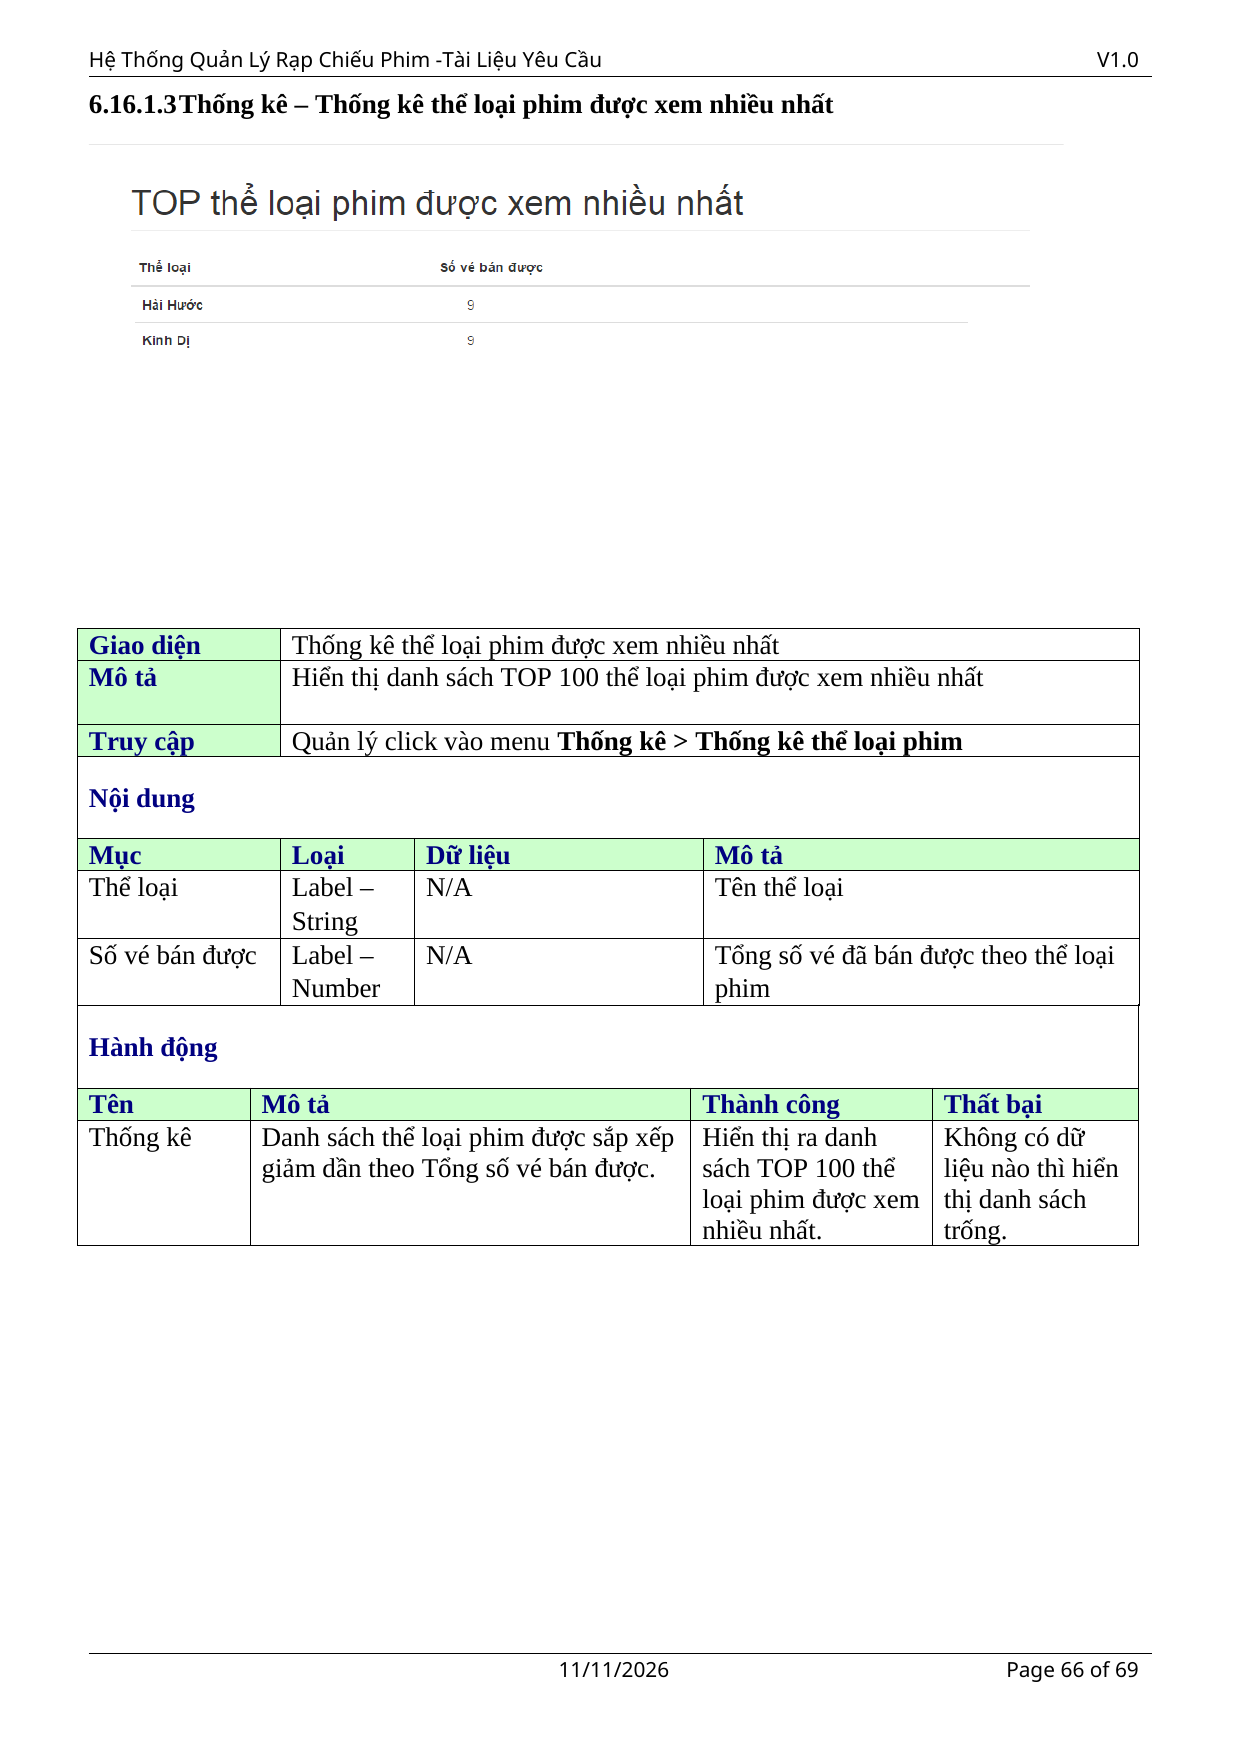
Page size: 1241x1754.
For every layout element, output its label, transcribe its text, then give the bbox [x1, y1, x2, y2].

subtitle Thống kê – Thống kê thể loại phim được xem nhiều nhất [89, 89, 1152, 120]
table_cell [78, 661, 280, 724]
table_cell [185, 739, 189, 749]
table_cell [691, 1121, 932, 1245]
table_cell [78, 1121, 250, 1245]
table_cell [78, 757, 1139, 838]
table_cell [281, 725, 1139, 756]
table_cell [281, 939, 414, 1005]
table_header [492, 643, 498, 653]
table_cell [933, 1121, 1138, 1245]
picture [88, 144, 1064, 604]
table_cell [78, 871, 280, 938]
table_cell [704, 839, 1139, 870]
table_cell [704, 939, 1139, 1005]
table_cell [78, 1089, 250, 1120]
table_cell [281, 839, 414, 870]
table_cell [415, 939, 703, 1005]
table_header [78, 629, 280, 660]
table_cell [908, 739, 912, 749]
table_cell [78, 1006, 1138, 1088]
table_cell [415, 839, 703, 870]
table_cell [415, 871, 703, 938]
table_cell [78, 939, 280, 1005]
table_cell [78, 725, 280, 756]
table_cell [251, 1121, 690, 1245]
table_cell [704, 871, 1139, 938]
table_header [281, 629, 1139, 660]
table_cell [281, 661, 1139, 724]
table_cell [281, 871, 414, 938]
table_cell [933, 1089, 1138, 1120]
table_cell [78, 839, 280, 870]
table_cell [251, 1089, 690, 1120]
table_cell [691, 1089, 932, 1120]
